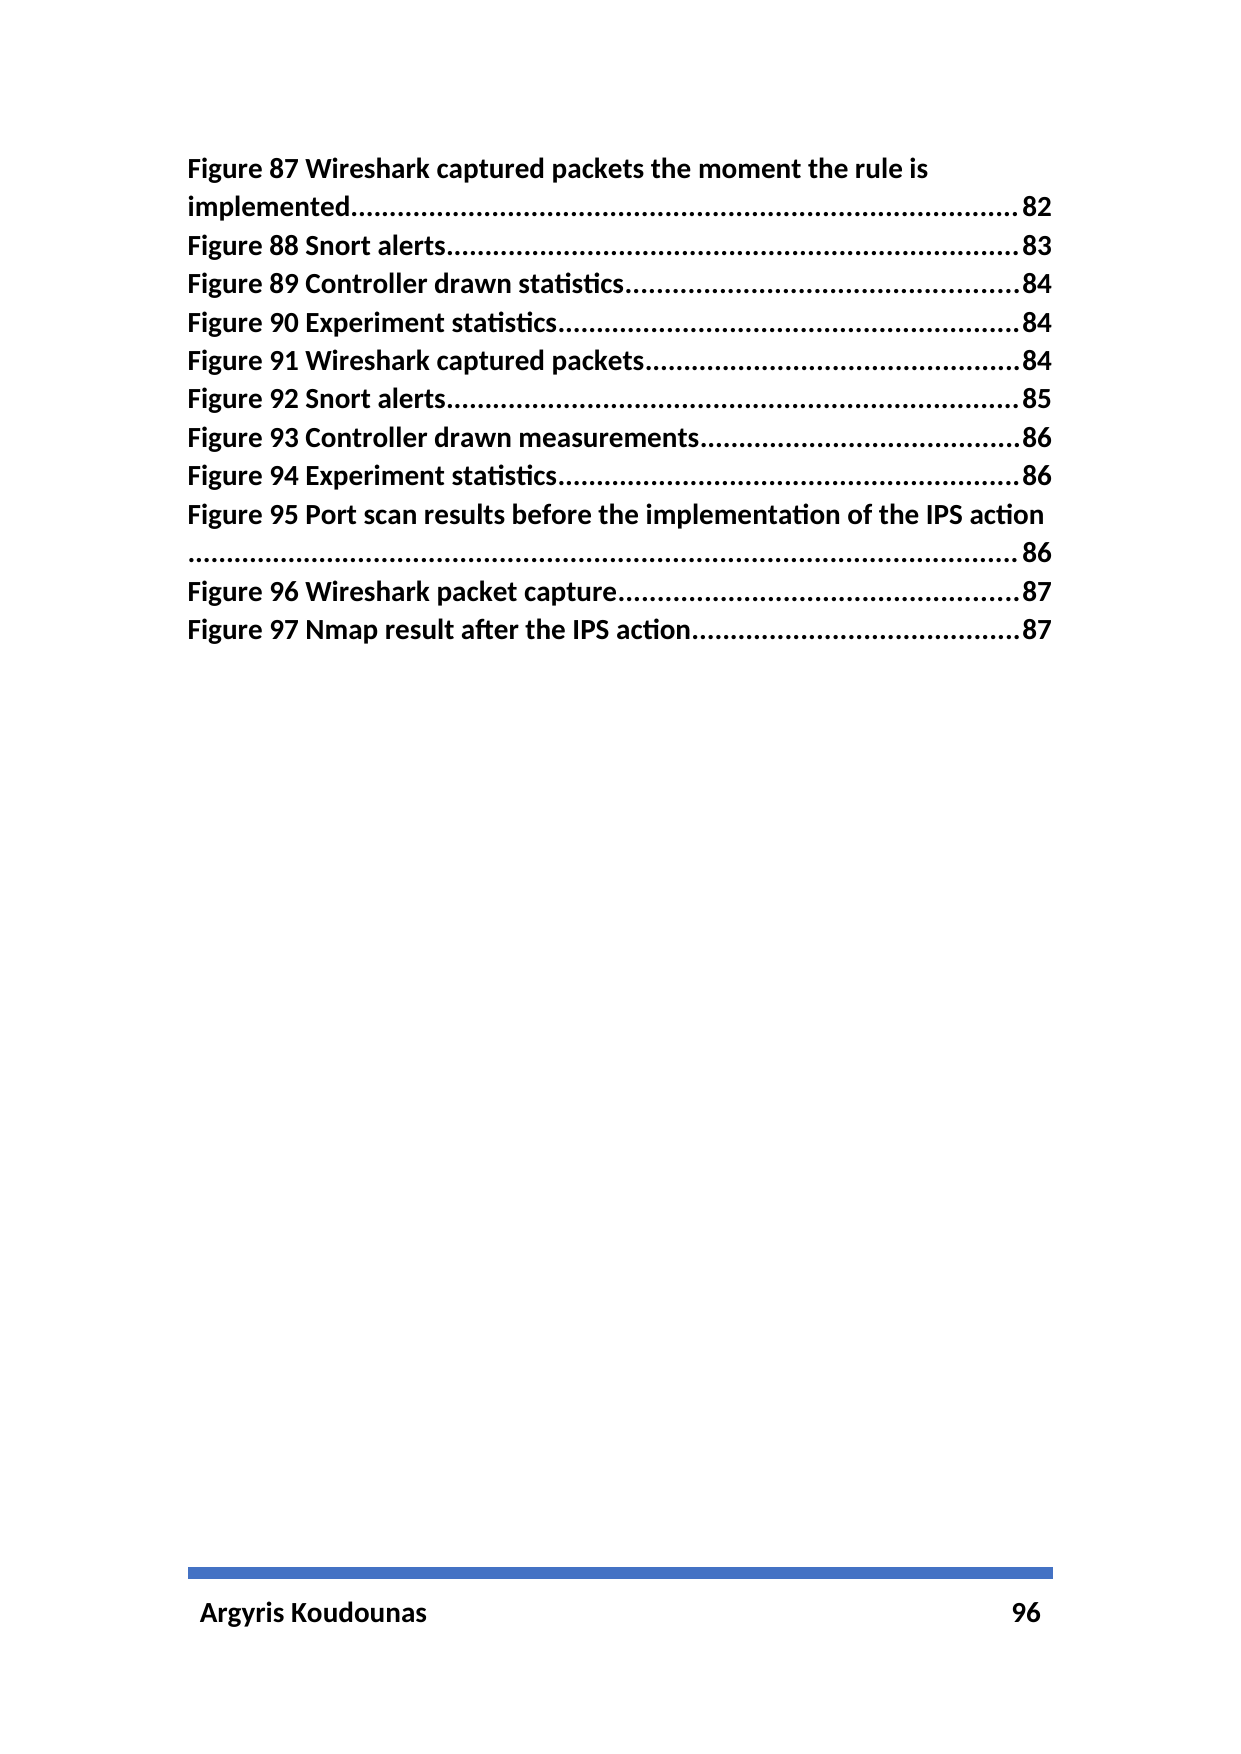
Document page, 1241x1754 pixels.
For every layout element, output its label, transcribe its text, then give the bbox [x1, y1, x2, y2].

text Figure 97 Nmap result after the IPS action 87 [187, 611, 1053, 647]
text Figure 92 Snort alerts 85 [187, 381, 1053, 416]
text Figure 89 Controller drawn statistics 84 [187, 265, 1053, 301]
text Figure 93 Controller drawn measurements 86 [187, 419, 1053, 455]
text Figure 94 Experiment statistics 86 [187, 457, 1053, 493]
text Figure 87 Wireshark captured packets the moment the rule is implemented 82 [187, 150, 1053, 224]
text Figure 96 Wireshark packet capture 87 [187, 573, 1053, 608]
text Figure 90 Experiment statistics 84 [187, 304, 1053, 339]
text Figure 88 Snort alerts 83 [187, 227, 1053, 262]
text Figure 91 Wireshark captured packets 84 [187, 342, 1053, 378]
text Figure 95 Port scan results before the implementation of the IPS action 86 [187, 496, 1053, 570]
